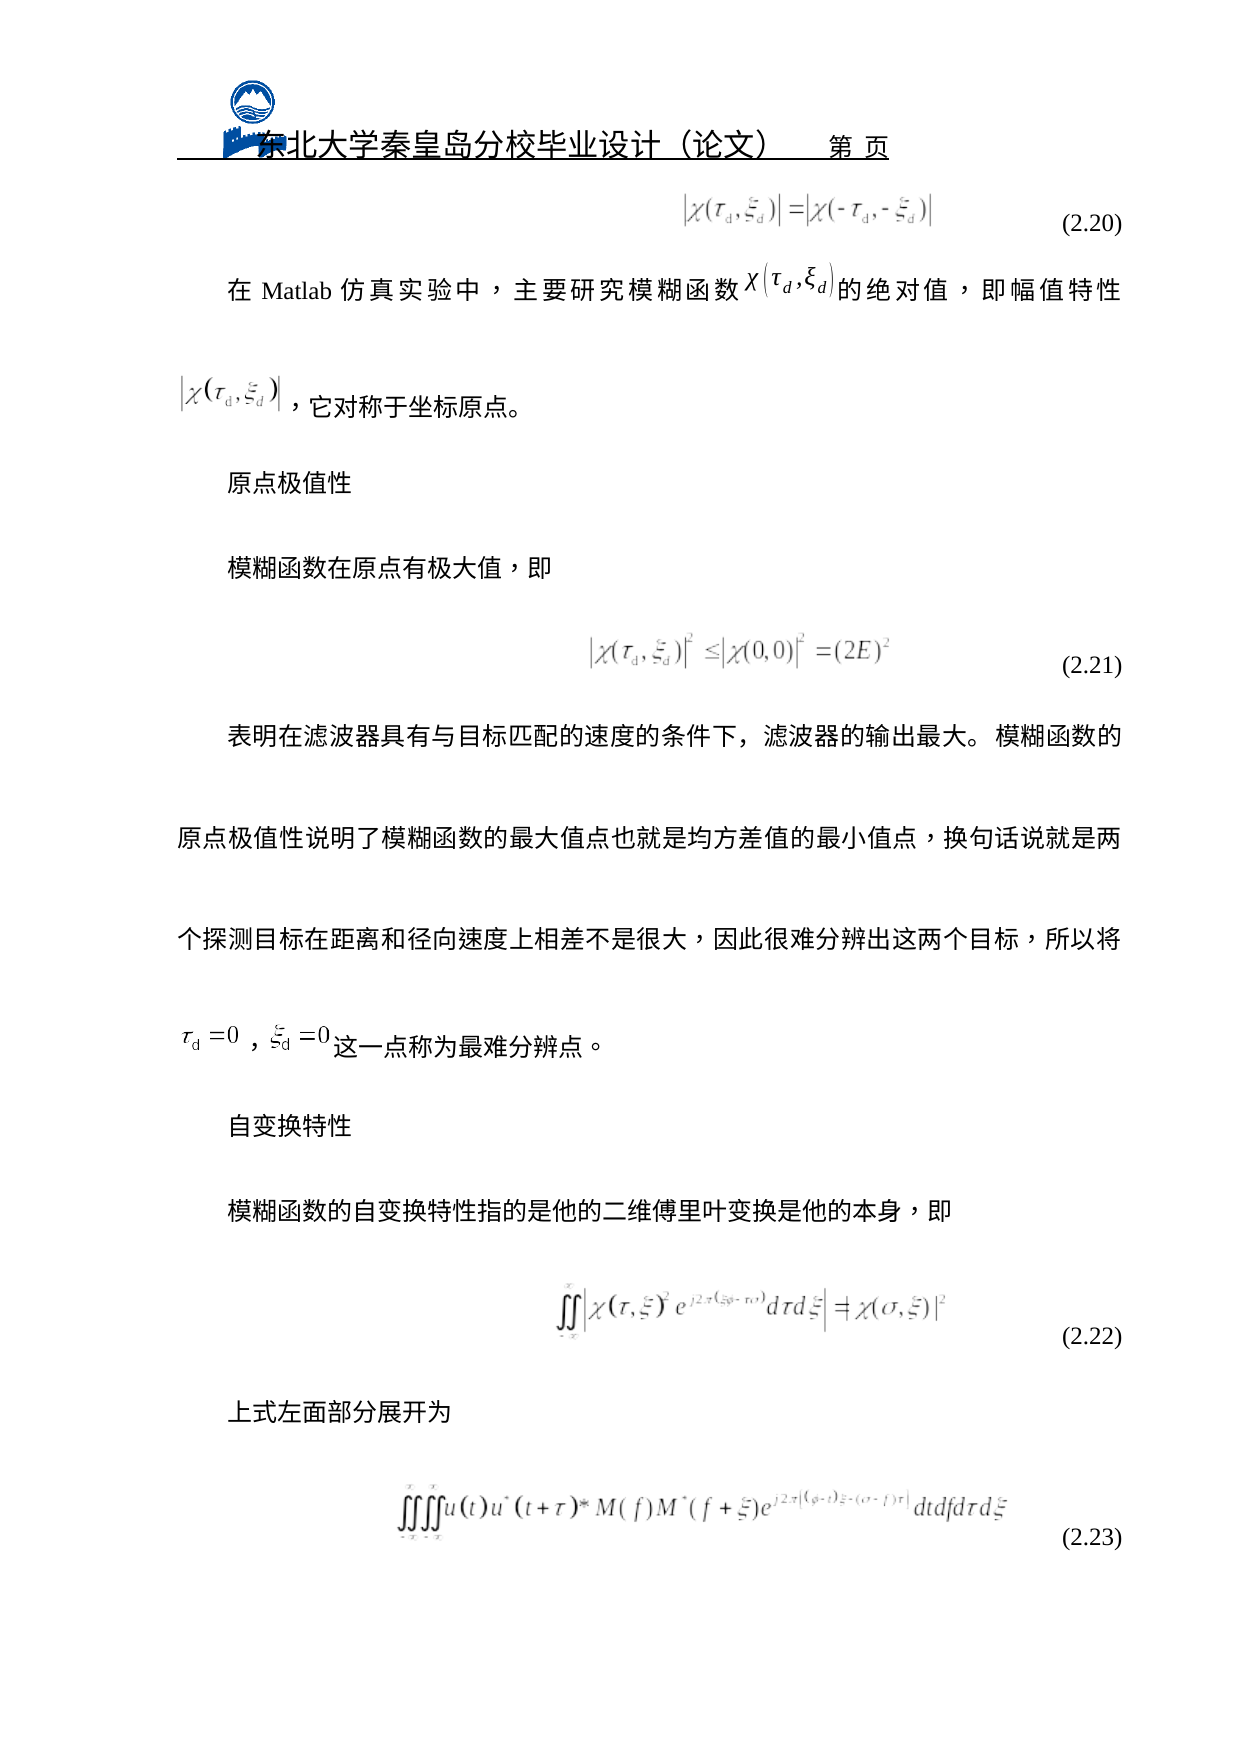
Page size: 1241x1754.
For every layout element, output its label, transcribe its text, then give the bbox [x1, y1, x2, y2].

picture [214, 79, 292, 158]
text (2.21) [177, 618, 1122, 686]
text (2.20) [177, 178, 1122, 246]
text (2.22) [177, 1261, 1122, 1363]
text 自变换特性 [177, 1091, 1122, 1159]
text 表明在滤波器具有与目标匹配的速度的条件下，滤波器的输出最大。模糊函数的原点极值性说明了模糊函数的最大值点也就是均方差值的最小值点，换句话说就是两个探测目标在距离和径向速度上相差不是很大，因此很难分辨出这两个目标，所以将，这一点称为最难分辨点。 [177, 701, 1122, 1074]
text 模糊函数在原点有极大值，即 [177, 534, 1122, 602]
text 在Matlab仿真实验中，主要研究模糊函数的绝对值，即幅值特性，它对称于坐标原点。 [177, 261, 1122, 431]
text 模糊函数的自变换特性指的是他的二维傅里叶变换是他的本身，即 [177, 1176, 1122, 1244]
text (2.23) [177, 1462, 1122, 1564]
text 原点极值性 [177, 449, 1122, 517]
text 上式左面部分展开为 [177, 1377, 1122, 1445]
